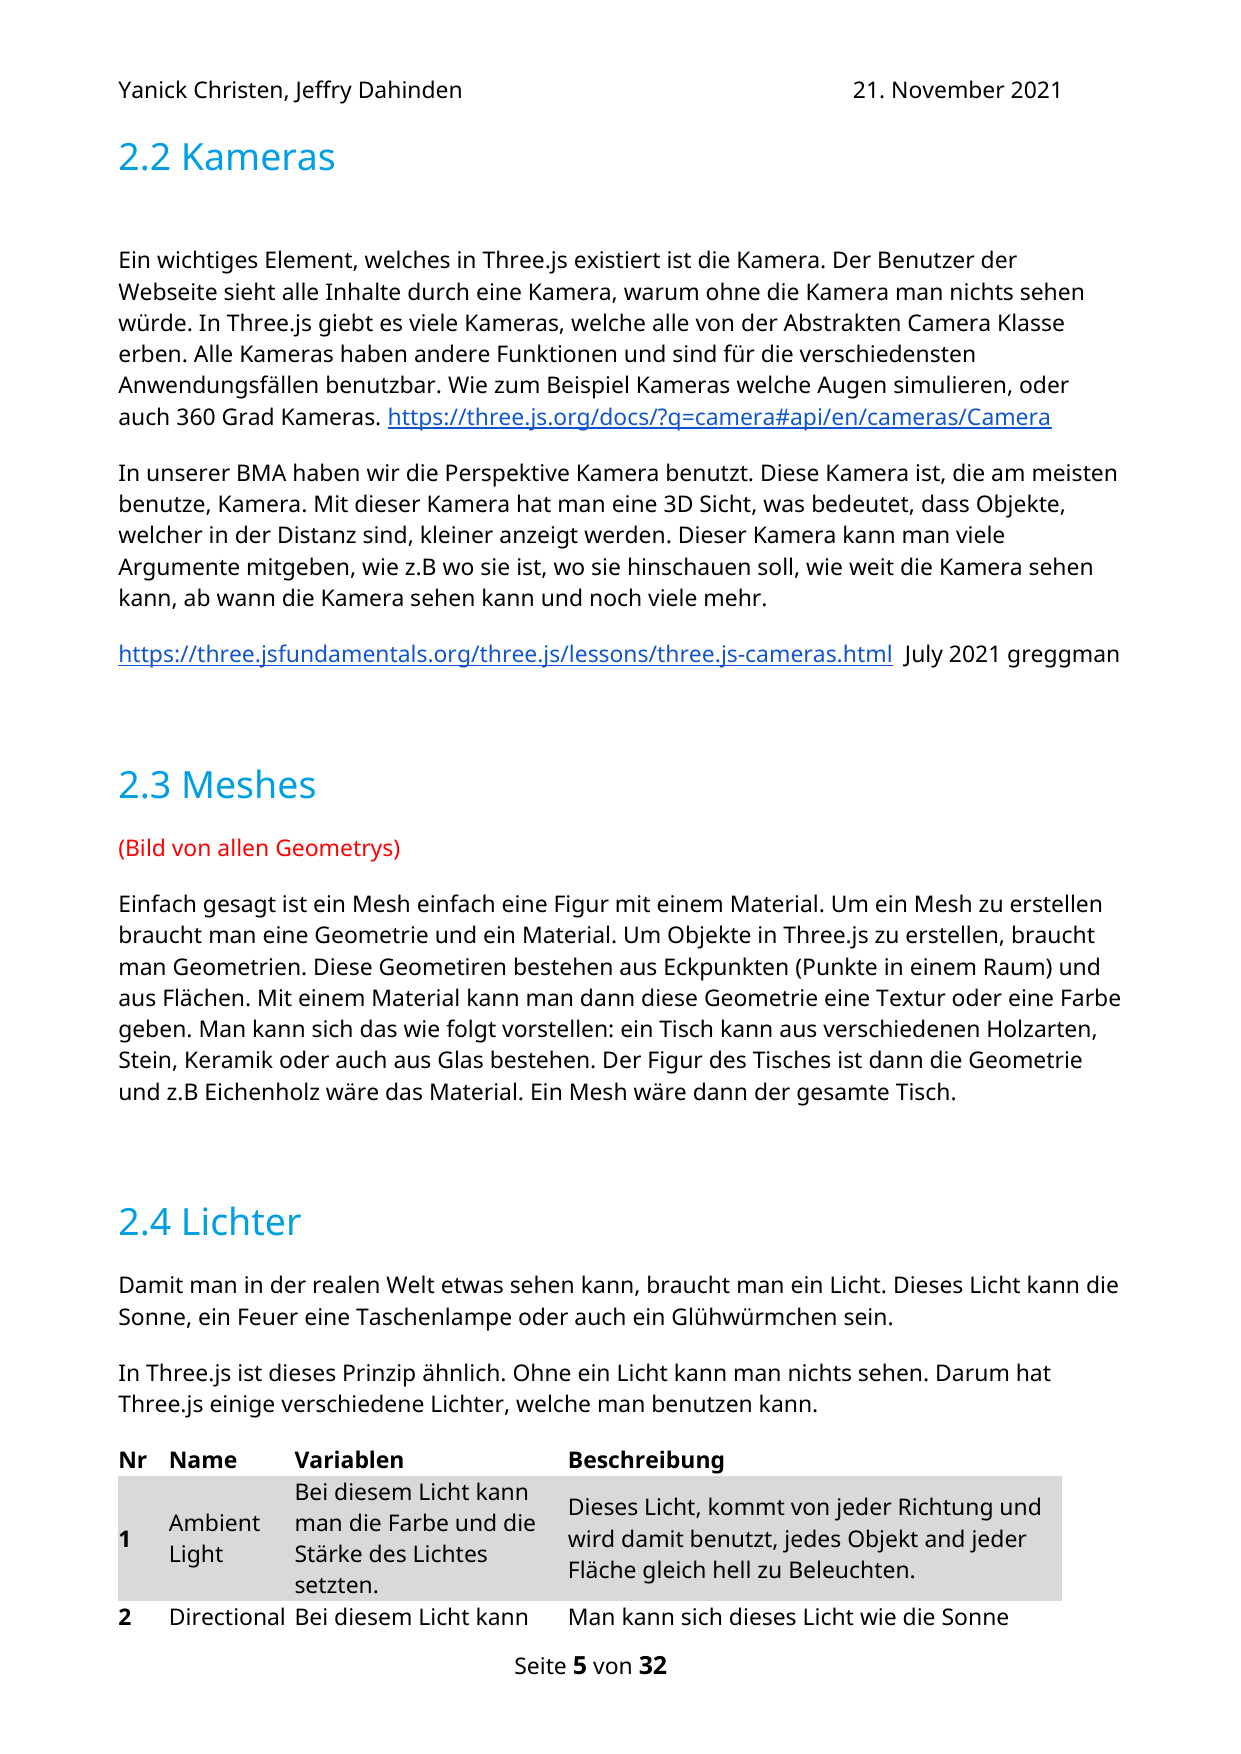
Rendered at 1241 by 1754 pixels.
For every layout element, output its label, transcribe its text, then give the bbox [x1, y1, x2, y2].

table_cell Ambient Light [169, 1476, 294, 1601]
table_cell 1 [118, 1476, 169, 1601]
text Damit man in der realen Welt etwas sehen kann, braucht man ein Licht. Dieses Licht kann die Sonne, ein Feuer eine Taschenlampe oder auch ein Glühwürmchen sein. [118, 1269, 1122, 1332]
table_header Nr [118, 1444, 169, 1476]
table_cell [568, 1601, 1062, 1632]
table_header Beschreibung [568, 1444, 1062, 1476]
table_cell Dieses Licht, kommt von jeder Richtung und wird damit benutzt, jedes Objekt and jeder Fläche gleich hell zu Beleuchten. [568, 1476, 1062, 1601]
text In Three.js ist dieses Prinzip ähnlich. Ohne ein Licht kann man nichts sehen. Darum hat Three.js einige verschiedene Lichter, welche man benutzen kann. [118, 1357, 1122, 1419]
text Ein wichtiges Element, welches in Three.js existiert ist die Kamera. Der Benutzer der Webseite sieht alle Inhalte durch eine Kamera, warum ohne die Kamera man nichts sehen würde. In Three.js giebt es viele Kameras, welche alle von der Abstrakten Camera Klasse erben. Alle Kameras haben andere Funktionen und sind für die verschiedensten Anwendungsfällen benutzbar. Wie zum Beispiel Kameras welche Augen simulieren, oder auch 360 Grad Kameras. https://three.js.org/docs/?q=camera#api/en/cameras/Camera [118, 244, 1122, 432]
text https://three.jsfundamentals.org/three.js/lessons/three.js-cameras.html July 2021 greggman [118, 638, 1122, 669]
text (Bild von allen Geometrys) [118, 832, 1122, 863]
text In unserer BMA haben wir die Perspektive Kamera benutzt. Diese Kamera ist, die am meisten benutze, Kamera. Mit dieser Kamera hat man eine 3D Sicht, was bedeutet, dass Objekte, welcher in der Distanz sind, kleiner anzeigt werden. Dieser Kamera kann man viele Argumente mitgeben, wie z.B wo sie ist, wo sie hinschauen soll, wie weit die Kamera sehen kann, ab wann die Kamera sehen kann und noch viele mehr. [118, 457, 1122, 613]
table_header Name [169, 1444, 294, 1476]
text Einfach gesagt ist ein Mesh einfach eine Figur mit einem Material. Um ein Mesh zu erstellen braucht man eine Geometrie und ein Material. Um Objekte in Three.js zu erstellen, braucht man Geometrien. Diese Geometiren bestehen aus Eckpunkten (Punkte in einem Raum) und aus Flächen. Mit einem Material kann man dann diese Geometrie eine Textur oder eine Farbe geben. Man kann sich das wie folgt vorstellen: ein Tisch kann aus verschiedenen Holzarten, Stein, Keramik oder auch aus Glas bestehen. Der Figur des Tisches ist dann die Geometrie und z.B Eichenholz wäre das Material. Ein Mesh wäre dann der gesamte Tisch. [118, 888, 1122, 1107]
subtitle 2.4 Lichter [118, 1201, 1122, 1244]
table_cell Bei diesem Licht kann man die Farbe und die Stärke des Lichtes setzten. [294, 1476, 568, 1601]
subtitle 2.2 Kameras [118, 130, 1122, 181]
table_header Variablen [294, 1444, 568, 1476]
table_cell Directional Light [169, 1601, 294, 1632]
table_cell 2 [118, 1601, 169, 1632]
subtitle 2.3 Meshes [118, 763, 1122, 807]
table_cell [294, 1601, 568, 1632]
